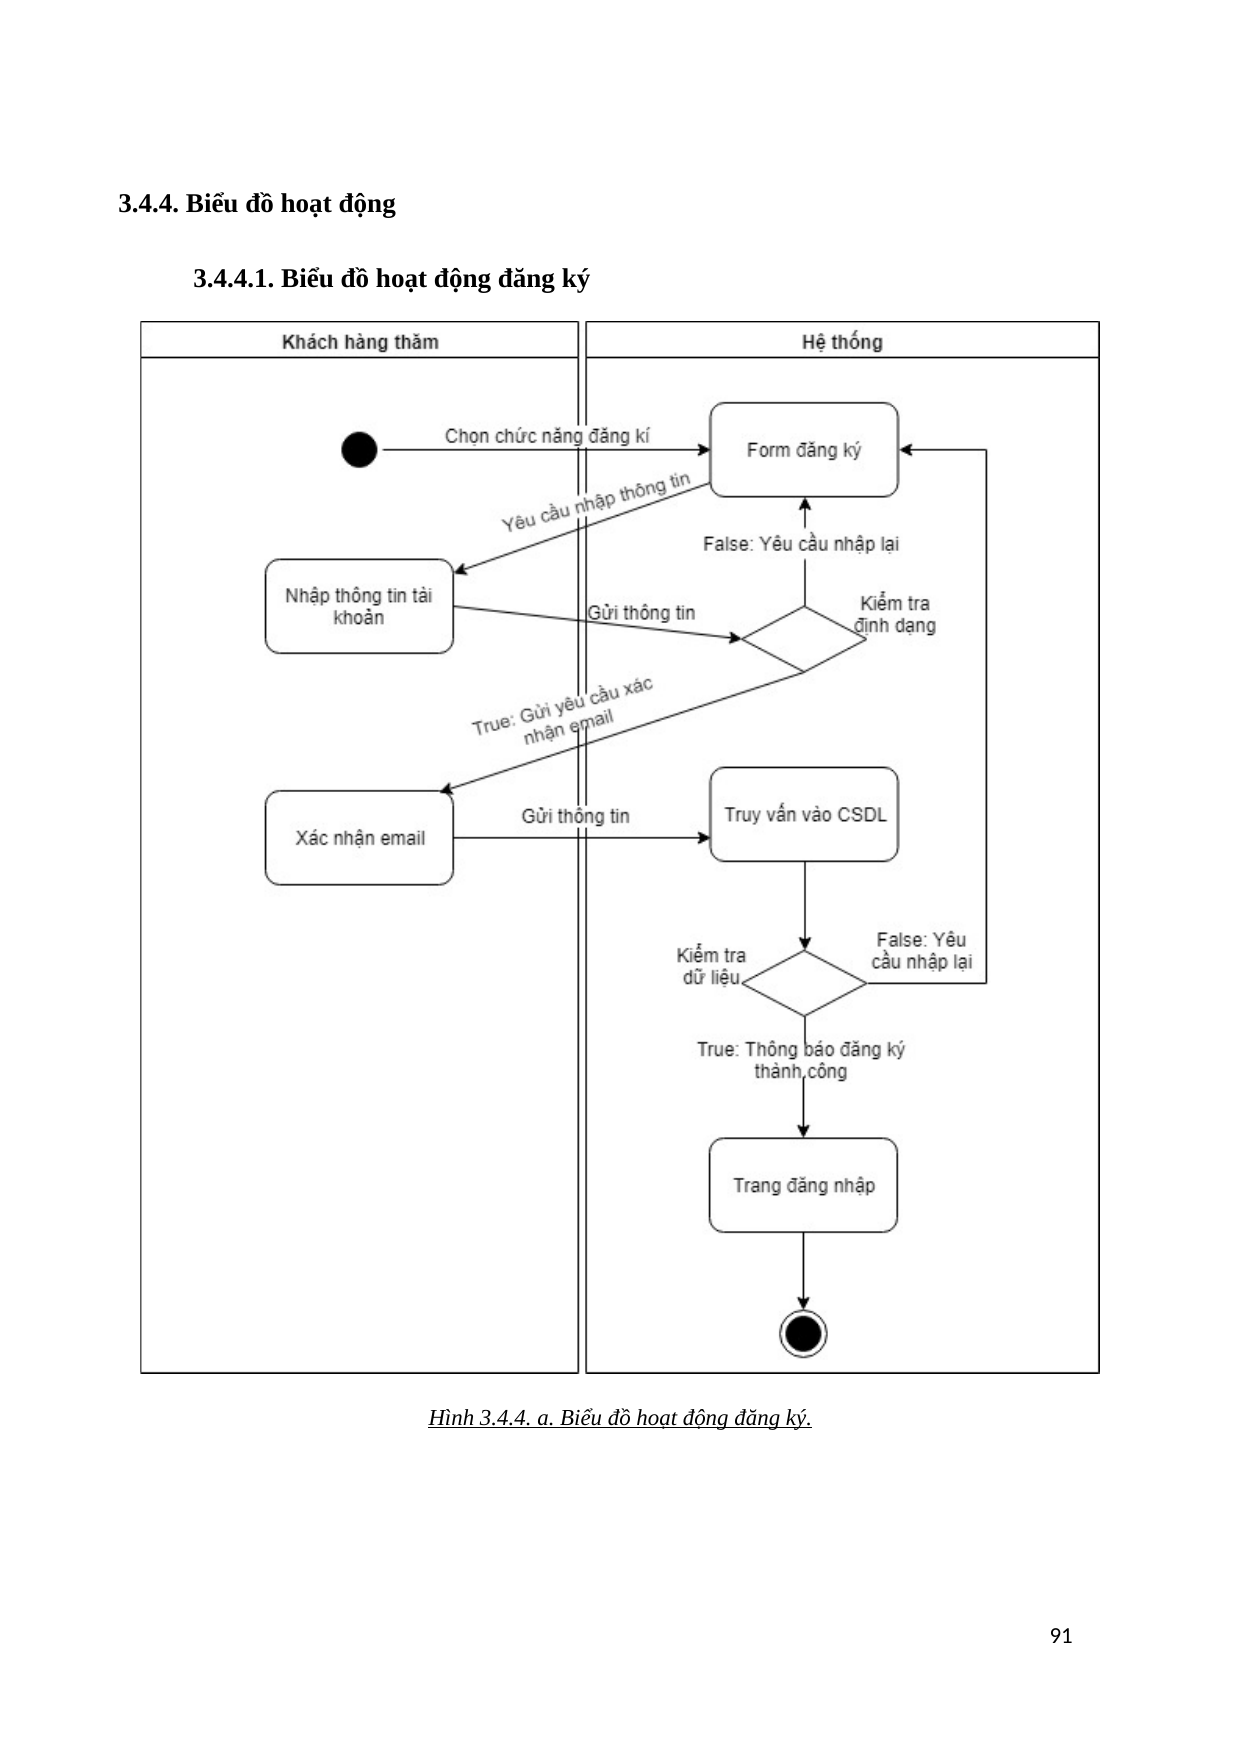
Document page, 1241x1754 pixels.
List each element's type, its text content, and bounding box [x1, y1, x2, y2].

text Hình 3.4.4. a. Biểu đồ hoạt động đăng ký. [118, 1404, 1122, 1430]
subtitle 3.4.4.1. Biểu đồ hoạt động đăng ký [118, 263, 1122, 294]
picture [140, 321, 1100, 1374]
subtitle 3.4.4. Biểu đồ hoạt động [118, 187, 1122, 218]
